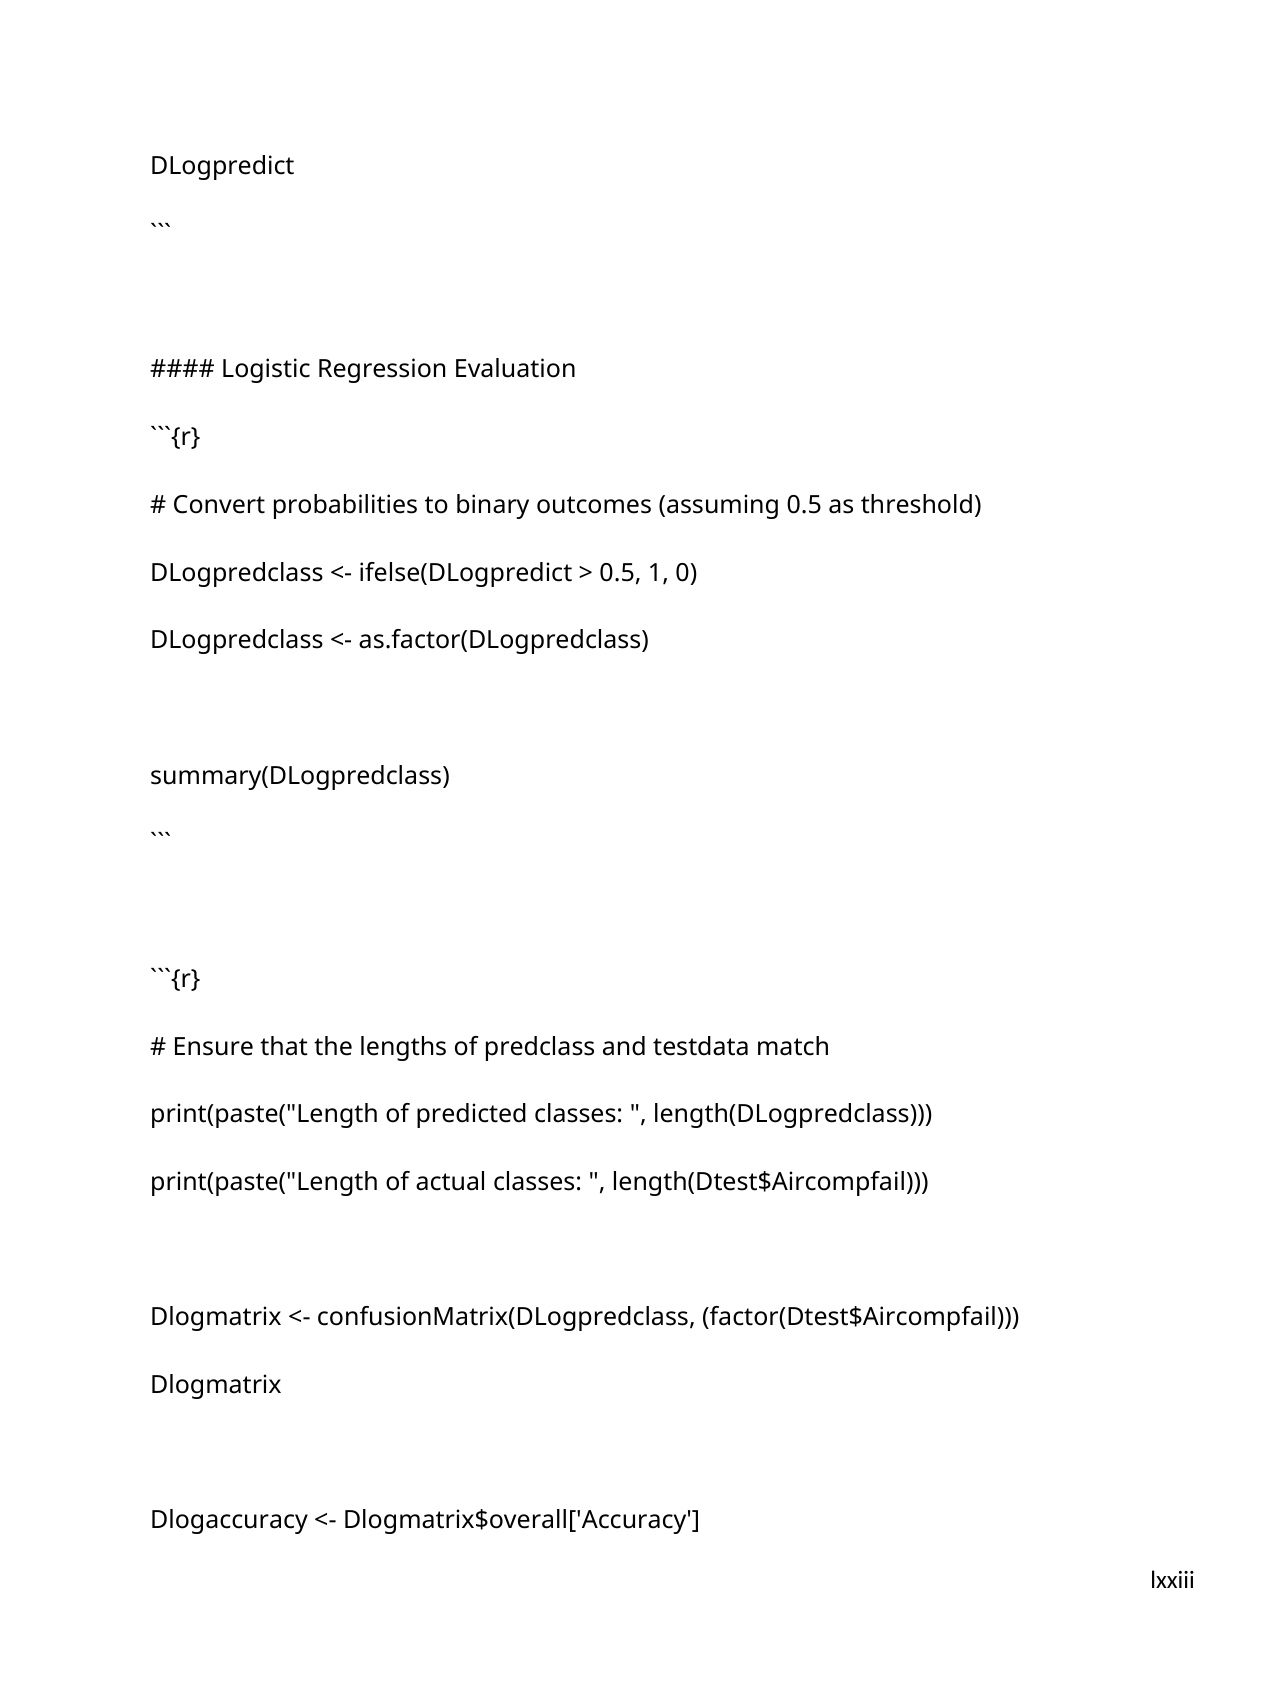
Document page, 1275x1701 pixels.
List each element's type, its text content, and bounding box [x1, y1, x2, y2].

text Dlogmatrix [150, 1367, 1195, 1401]
text ``` [150, 216, 1195, 250]
text #### Logistic Regression Evaluation [150, 351, 1195, 385]
text DLogpredict [150, 148, 1195, 182]
text print(paste("Length of predicted classes: ", length(DLogpredclass))) [150, 1096, 1195, 1130]
text print(paste("Length of actual classes: ", length(Dtest$Aircompfail))) [150, 1163, 1195, 1198]
text ```{r} [150, 419, 1195, 453]
text DLogpredclass <- as.factor(DLogpredclass) [150, 622, 1195, 656]
text # Convert probabilities to binary outcomes (assuming 0.5 as threshold) [150, 486, 1195, 521]
text Dlogaccuracy <- Dlogmatrix$overall['Accuracy'] [150, 1502, 1195, 1536]
text DLogpredclass <- ifelse(DLogpredict > 0.5, 1, 0) [150, 554, 1195, 588]
text # Ensure that the lengths of predclass and testdata match [150, 1028, 1195, 1062]
text summary(DLogpredclass) [150, 757, 1195, 791]
text ``` [150, 825, 1195, 859]
text Dlogmatrix <- confusionMatrix(DLogpredclass, (factor(Dtest$Aircompfail))) [150, 1299, 1195, 1333]
text ```{r} [150, 960, 1195, 994]
